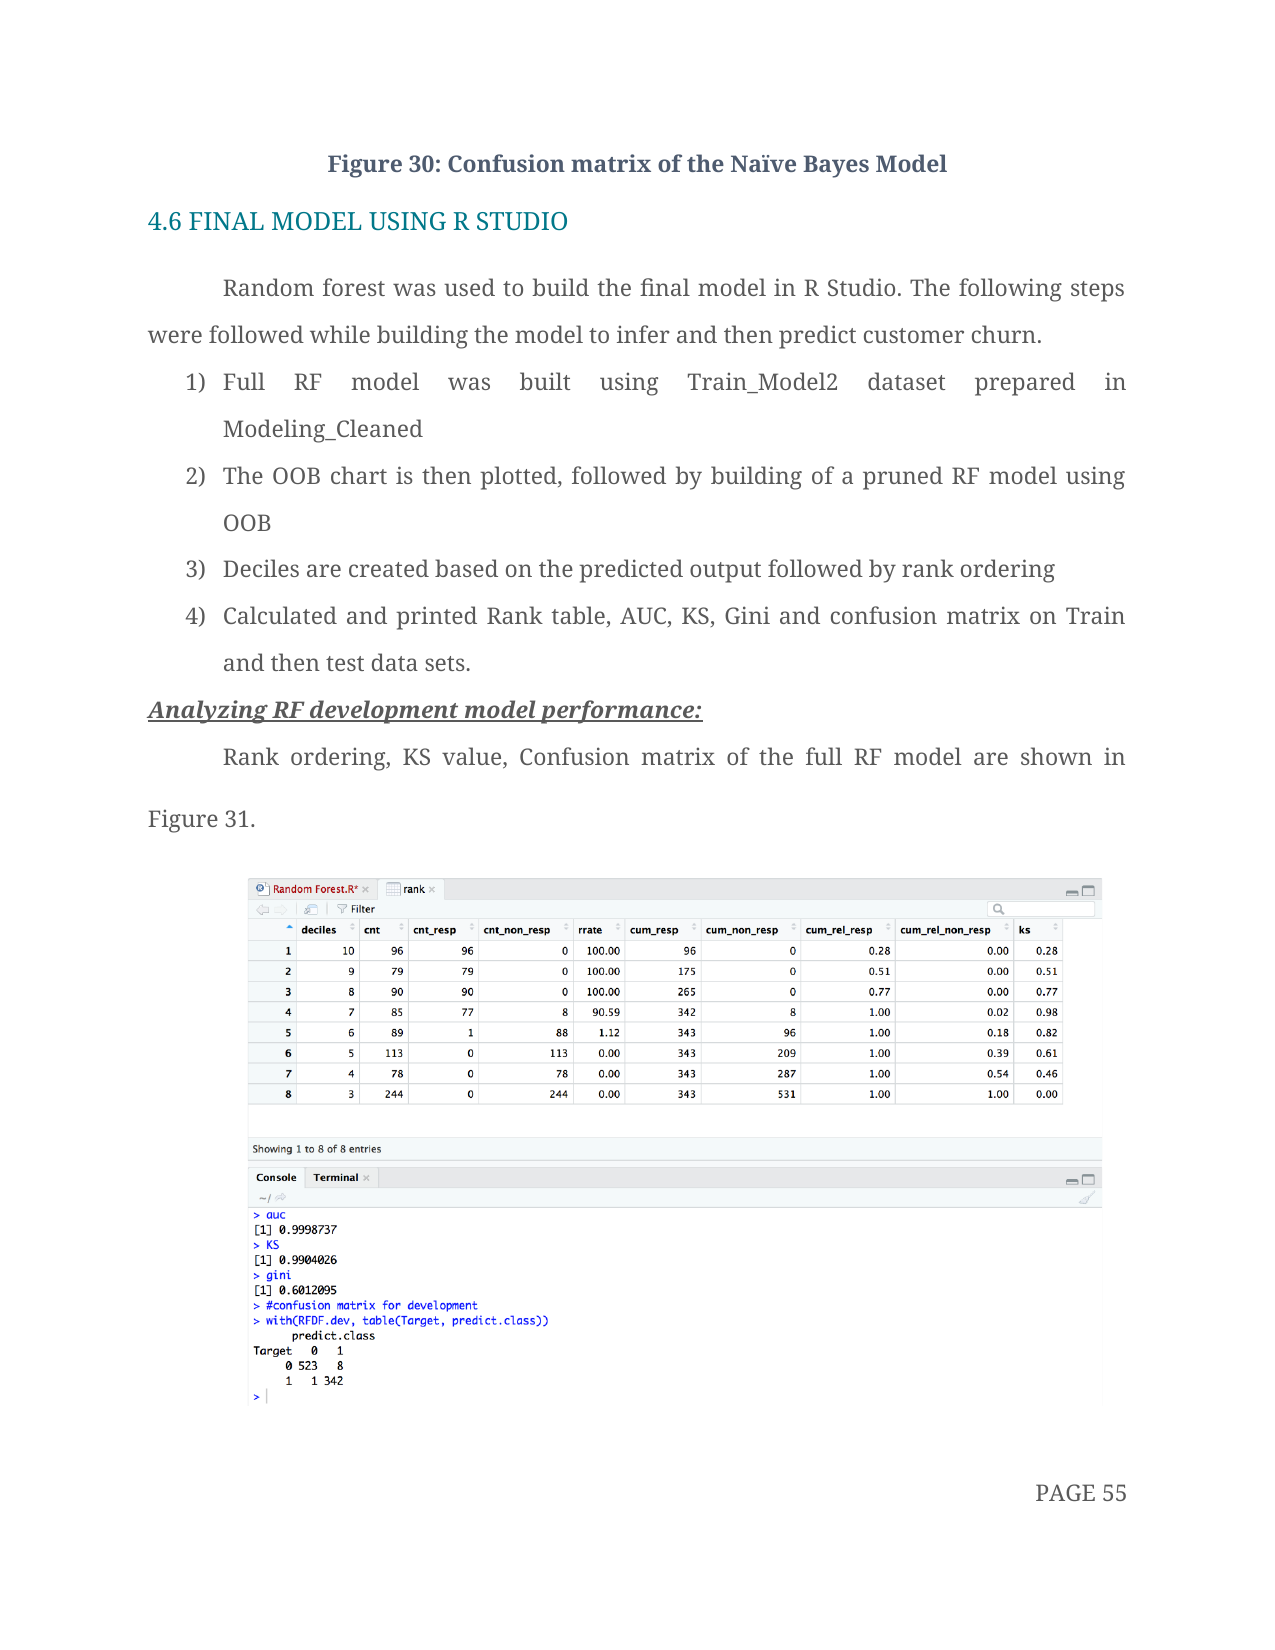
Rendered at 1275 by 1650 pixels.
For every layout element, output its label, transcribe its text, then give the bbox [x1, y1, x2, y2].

list Deciles are created based on the predicted output followed by rank ordering [185, 553, 1127, 584]
list Calculated and printed Rank table, AUC, KS, Gini and confusion matrix on Train and then test data sets. [185, 600, 1127, 678]
list Full RF model was built using Train_Model2 dataset prepared in Modeling_Cleaned [185, 366, 1127, 444]
list Rank ordering, KS value, Confusion matrix of the full RF model are shown in Figure 31. [148, 741, 1127, 834]
list Analyzing RF development model performance: [148, 694, 1127, 725]
picture [247, 878, 1103, 1406]
list Random forest was used to build the final model in R Studio. The following steps were followed while building the model to infer and then predict customer churn. [148, 272, 1127, 350]
subtitle 4.6 Final model using R Studio [148, 204, 1127, 238]
list The OOB chart is then plotted, followed by building of a pruned RF model using OOB [185, 459, 1127, 538]
text Figure 30: Confusion matrix of the Naïve Bayes Model [148, 148, 1127, 179]
